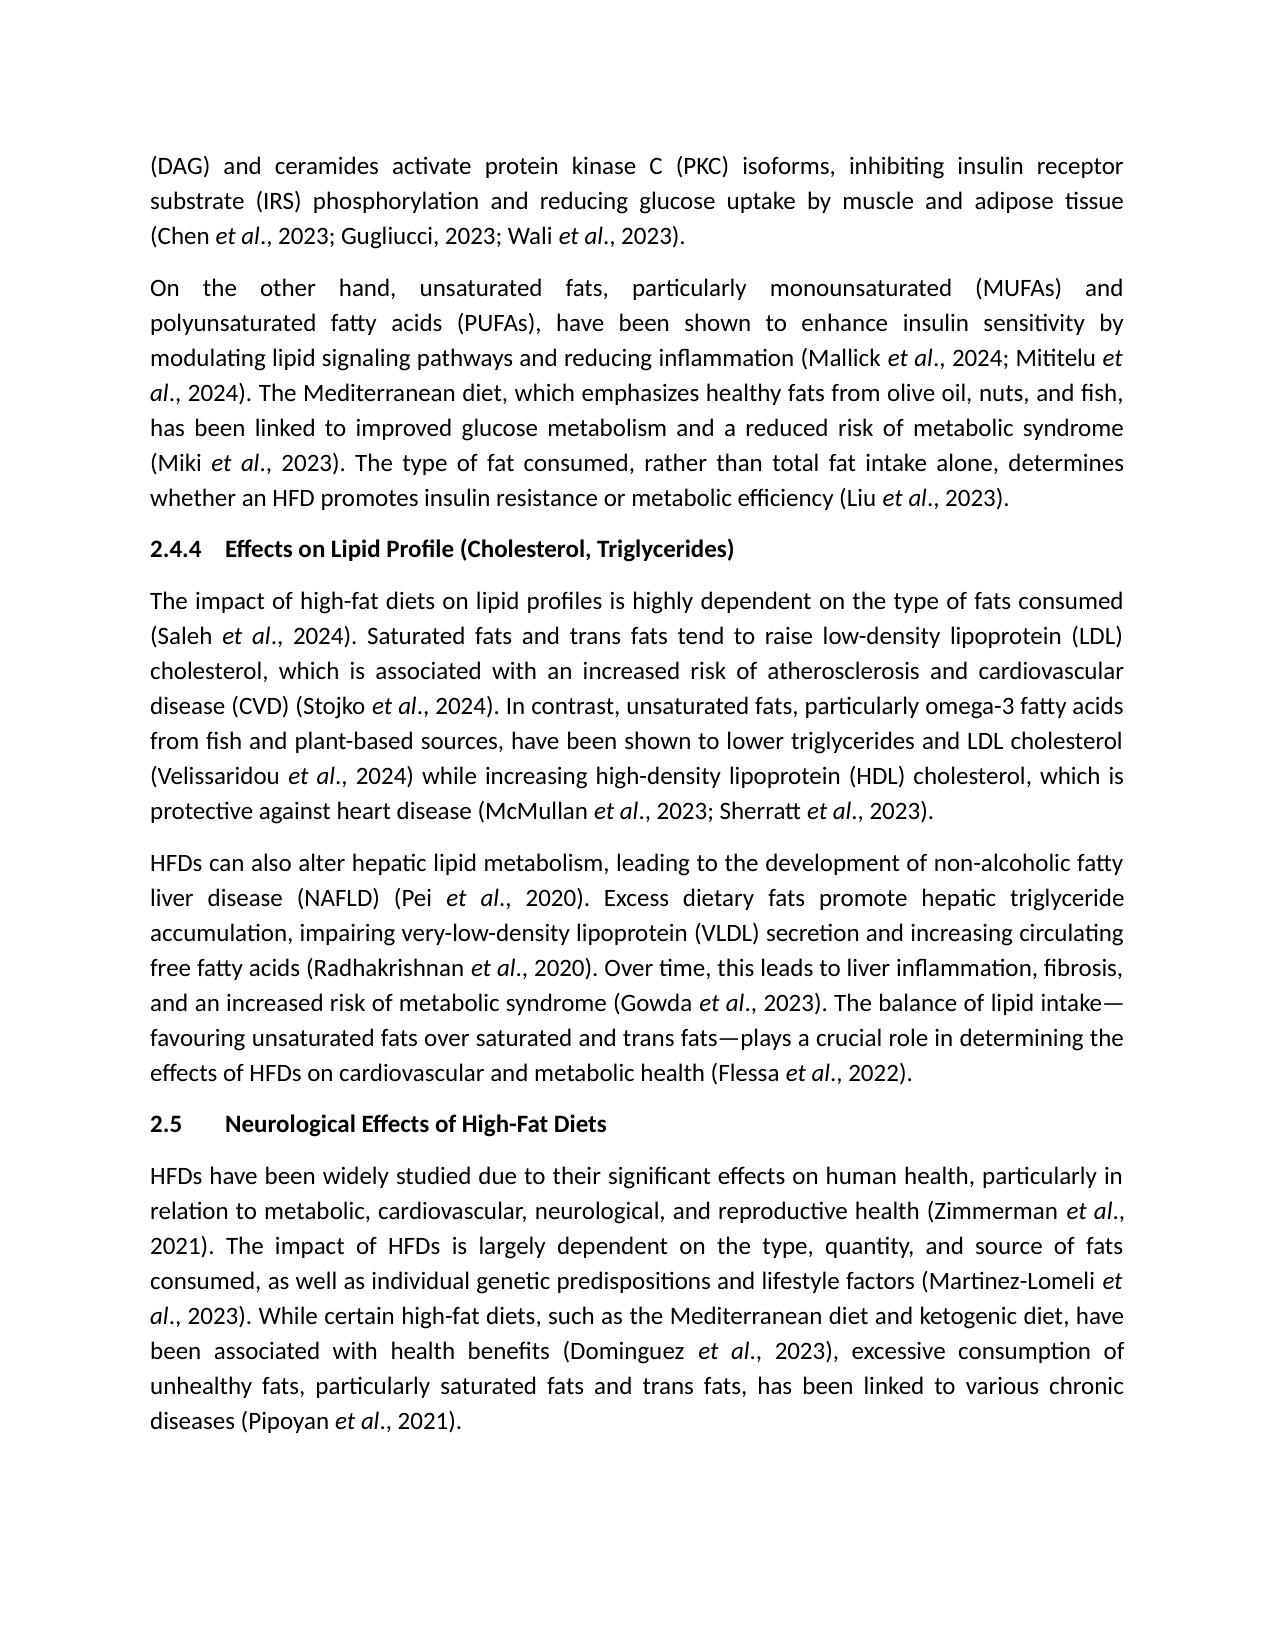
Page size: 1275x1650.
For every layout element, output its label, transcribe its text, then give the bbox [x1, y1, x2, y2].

text HFDs have been widely studied due to their significant effects on human health, particularly in relation to metabolic, cardiovascular, neurological, and reproductive health (Zimmerman et al., 2021). The impact of HFDs is largely dependent on the type, quantity, and source of fats consumed, as well as individual genetic predispositions and lifestyle factors (Martinez-Lomeli et al., 2023). While certain high-fat diets, such as the Mediterranean diet and ketogenic diet, have been associated with health benefits (Dominguez et al., 2023), excessive consumption of unhealthy fats, particularly saturated fats and trans fats, has been linked to various chronic diseases (Pipoyan et al., 2021). [150, 1160, 1125, 1436]
text HFDs can also alter hepatic lipid metabolism, leading to the development of non-alcoholic fatty liver disease (NAFLD) (Pei et al., 2020). Excess dietary fats promote hepatic triglyceride accumulation, impairing very-low-density lipoprotein (VLDL) secretion and increasing circulating free fatty acids (Radhakrishnan et al., 2020). Over time, this leads to liver inflammation, fibrosis, and an increased risk of metabolic syndrome (Gowda et al., 2023). The balance of lipid intake—favouring unsaturated fats over saturated and trans fats—plays a crucial role in determining the effects of HFDs on cardiovascular and metabolic health (Flessa et al., 2022). [150, 847, 1125, 1087]
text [150, 150, 1125, 251]
text On the other hand, unsaturated fats, particularly monounsaturated (MUFAs) and polyunsaturated fatty acids (PUFAs), have been shown to enhance insulin sensitivity by modulating lipid signaling pathways and reducing inflammation (Mallick et al., 2024; Mititelu et al., 2024). The Mediterranean diet, which emphasizes healthy fats from olive oil, nuts, and fish, has been linked to improved glucose metabolism and a reduced risk of metabolic syndrome (Miki et al., 2023). The type of fat consumed, rather than total fat intake alone, determines whether an HFD promotes insulin resistance or metabolic efficiency (Liu et al., 2023). [150, 272, 1125, 512]
text 2.5 Neurological Effects of High-Fat Diets [150, 1108, 1125, 1139]
text The impact of high-fat diets on lipid profiles is highly dependent on the type of fats consumed (Saleh et al., 2024). Saturated fats and trans fats tend to raise low-density lipoprotein (LDL) cholesterol, which is associated with an increased risk of atherosclerosis and cardiovascular disease (CVD) (Stojko et al., 2024). In contrast, unsaturated fats, particularly omega-3 fatty acids from fish and plant-based sources, have been shown to lower triglycerides and LDL cholesterol (Velissaridou et al., 2024) while increasing high-density lipoprotein (HDL) cholesterol, which is protective against heart disease (McMullan et al., 2023; Sherratt et al., 2023). [150, 585, 1125, 826]
text 2.4.4 Effects on Lipid Profile (Cholesterol, Triglycerides) [150, 533, 1125, 564]
